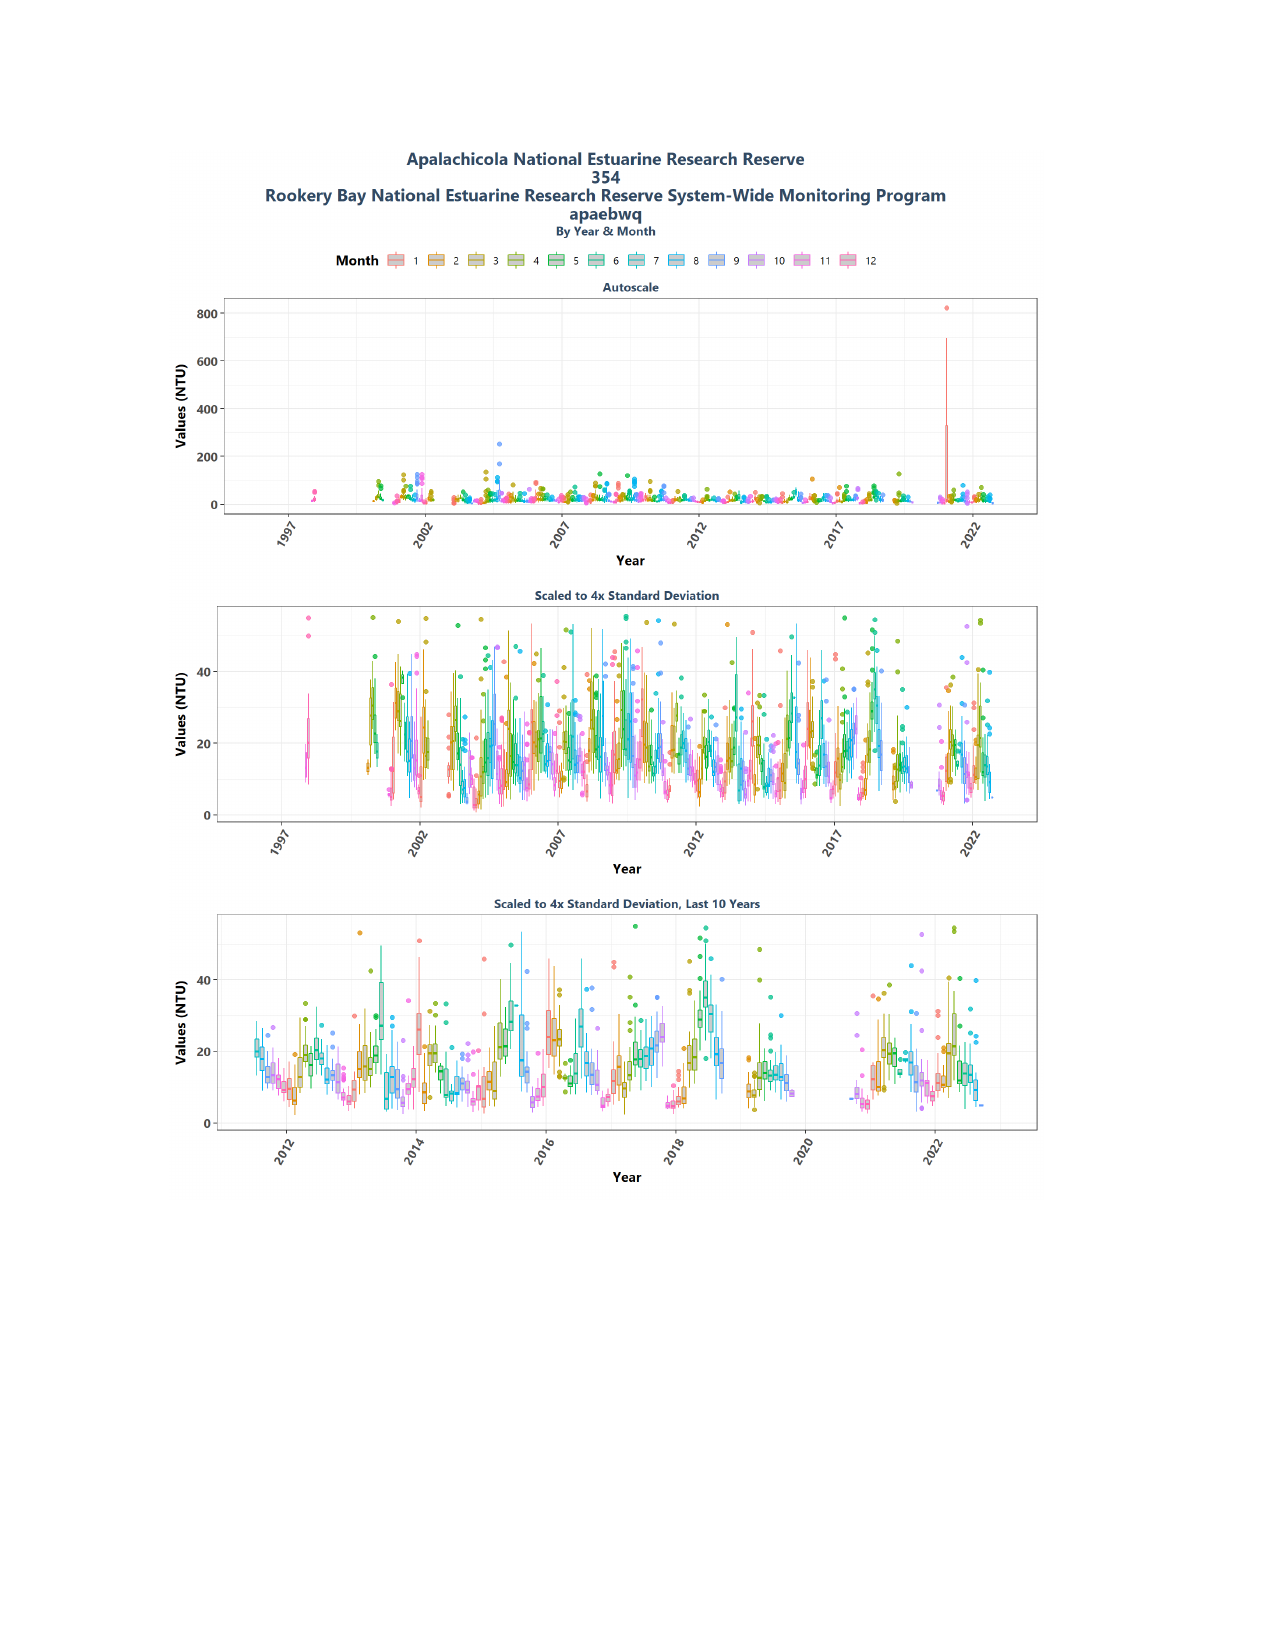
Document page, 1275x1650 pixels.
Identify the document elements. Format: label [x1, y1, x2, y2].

picture [168, 150, 1044, 1200]
